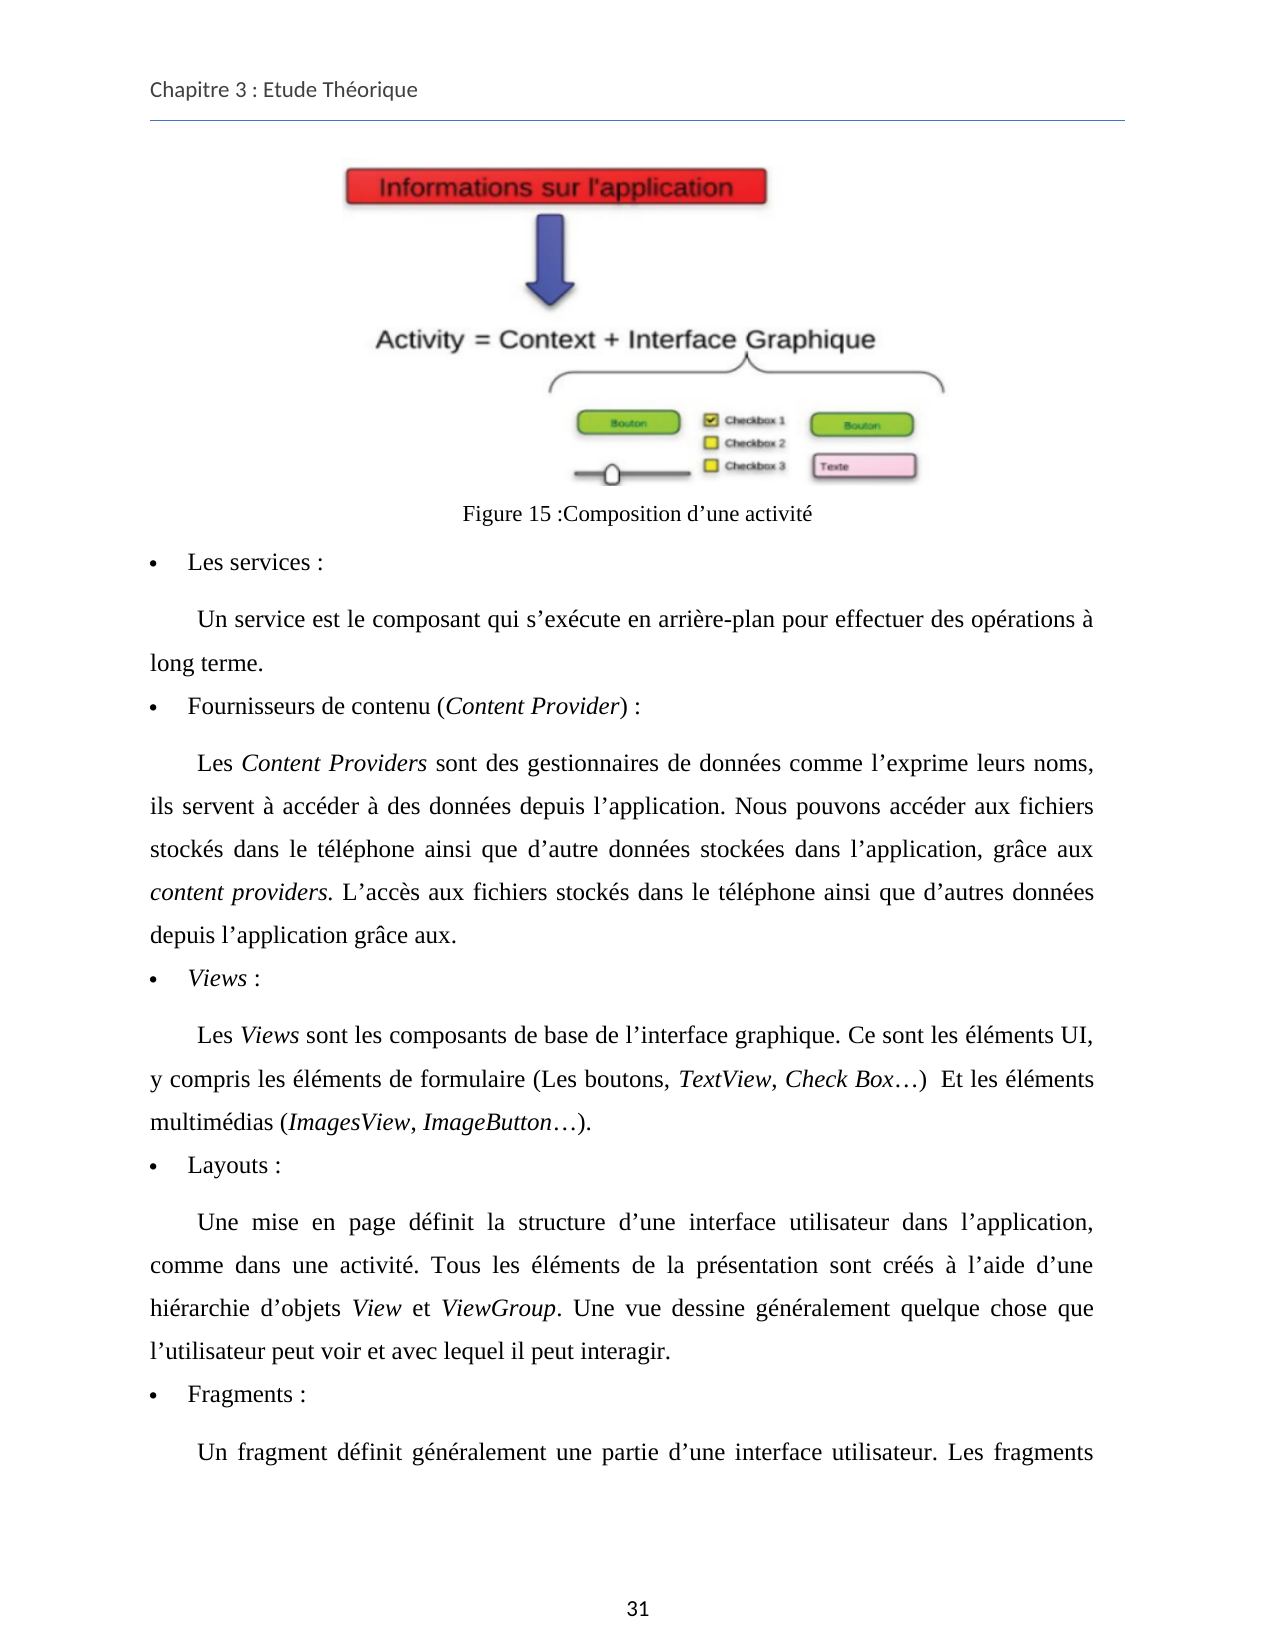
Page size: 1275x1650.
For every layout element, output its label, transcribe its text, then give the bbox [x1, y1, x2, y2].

text Les Content Providers sont des gestionnaires de données comme l’exprime leurs noms, ils servent à accéder à des données depuis l’application. Nous pouvons accéder aux fichiers stockés dans le téléphone ainsi que d’autre données stockées dans l’application, grâce aux content providers. L’accès aux fichiers stockés dans le téléphone ainsi que d’autres données depuis l’application grâce aux. [150, 748, 1094, 949]
picture [341, 158, 950, 486]
list Fournisseurs de contenu (Content Provider) : [150, 691, 995, 719]
list Fragments : [150, 1379, 995, 1408]
list Layouts : [150, 1150, 995, 1179]
text Figure 15 :Composition d’une activité [150, 500, 1125, 527]
text Les Views sont les composants de base de l’interface graphique. Ce sont les éléments UI, y compris les éléments de formulaire (Les boutons, TextView, Check Box…) Et les éléments multimédias (ImagesView, ImageButton…). [150, 1021, 1094, 1136]
list Les services : [150, 547, 995, 576]
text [150, 1437, 1094, 1465]
list Views : [150, 963, 995, 992]
text Un service est le composant qui s’exécute en arrière-plan pour effectuer des opérations à long terme. [150, 604, 1094, 676]
text Une mise en page définit la structure d’une interface utilisateur dans l’application, comme dans une activité. Tous les éléments de la présentation sont créés à l’aide d’une hiérarchie d’objets View et ViewGroup. Une vue dessine généralement quelque chose que l’utilisateur peut voir et avec lequel il peut interagir. [150, 1207, 1094, 1365]
